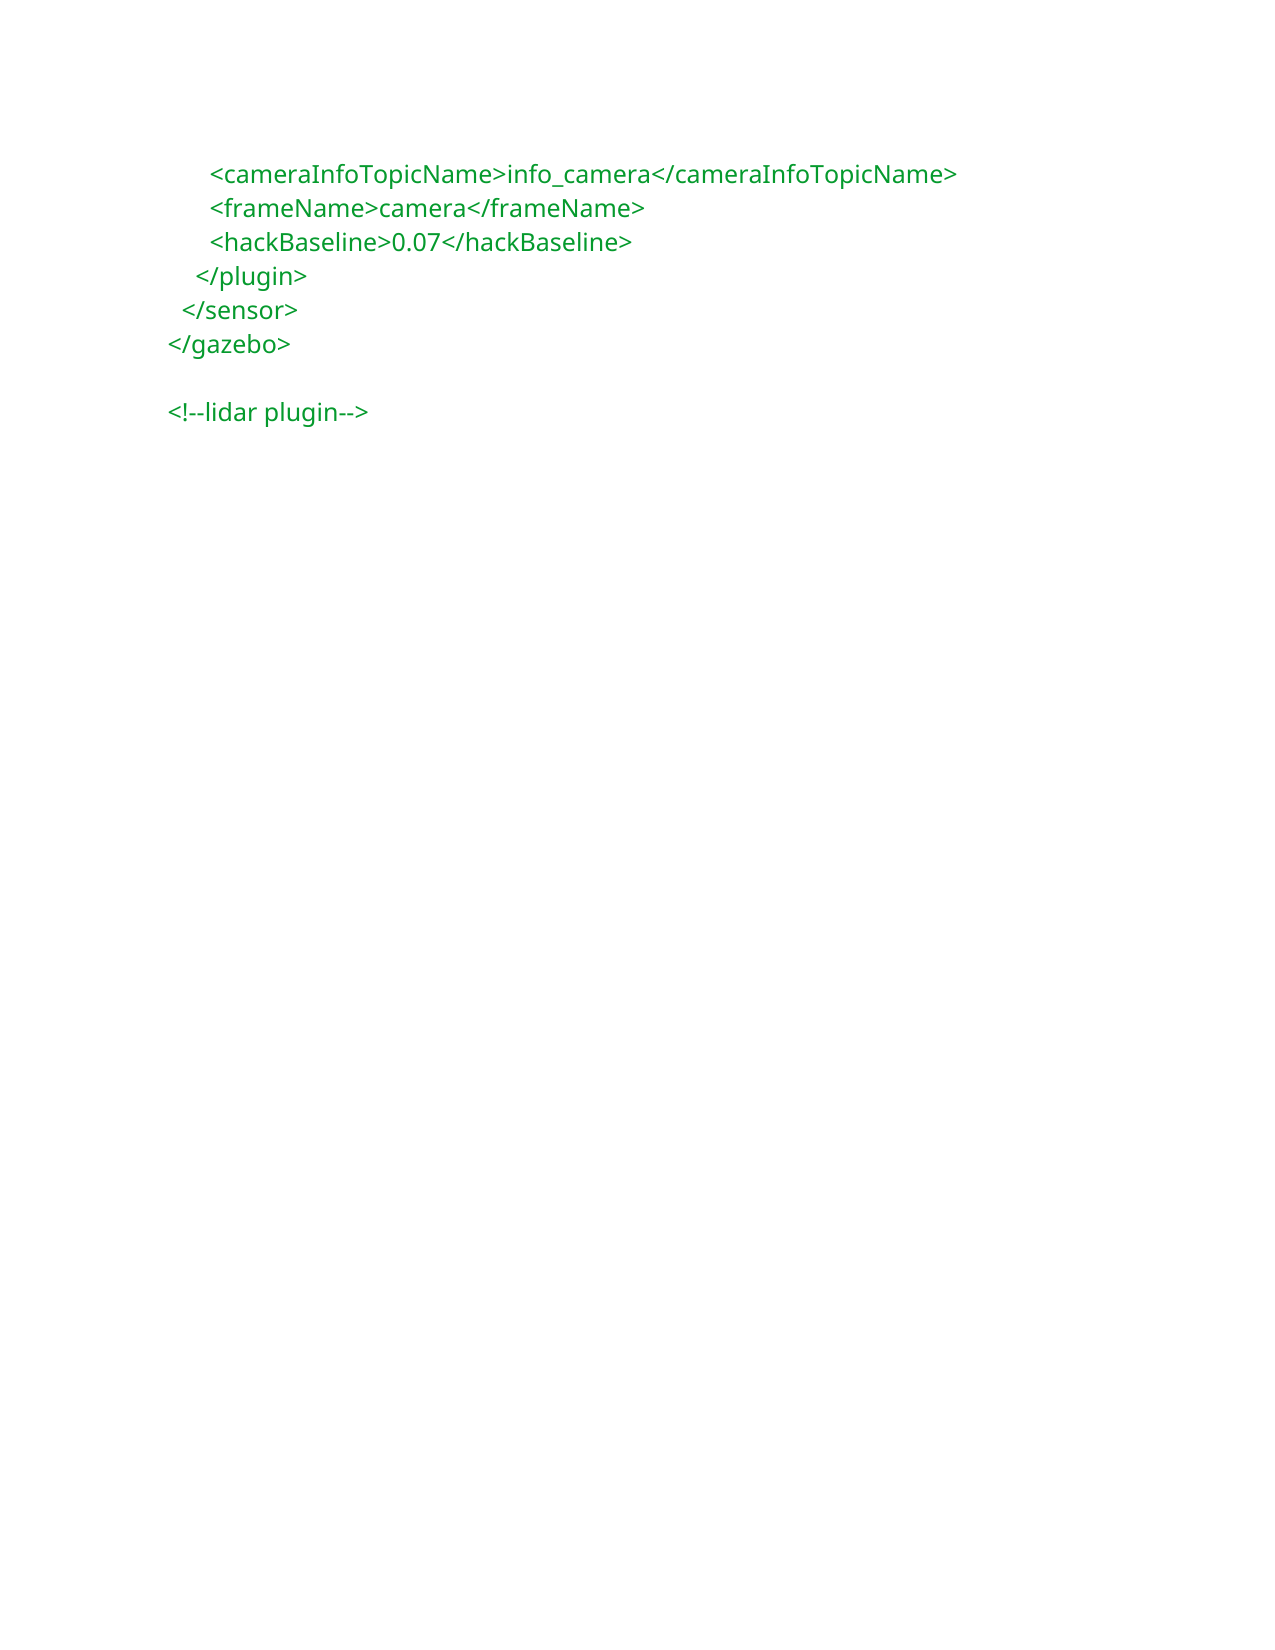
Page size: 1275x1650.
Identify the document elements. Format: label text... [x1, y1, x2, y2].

text <hackBaseline>0.07</hackBaseline> [209, 224, 1181, 258]
text </plugin> [195, 258, 1181, 292]
text </sensor> [181, 292, 1181, 327]
text </gazebo> [167, 327, 1181, 361]
text <cameraInfoTopicName>info_camera</cameraInfoTopicName> [209, 156, 1181, 190]
text <frameName>camera</frameName> [209, 190, 1181, 224]
text <!--lidar plugin--> [167, 395, 1181, 429]
